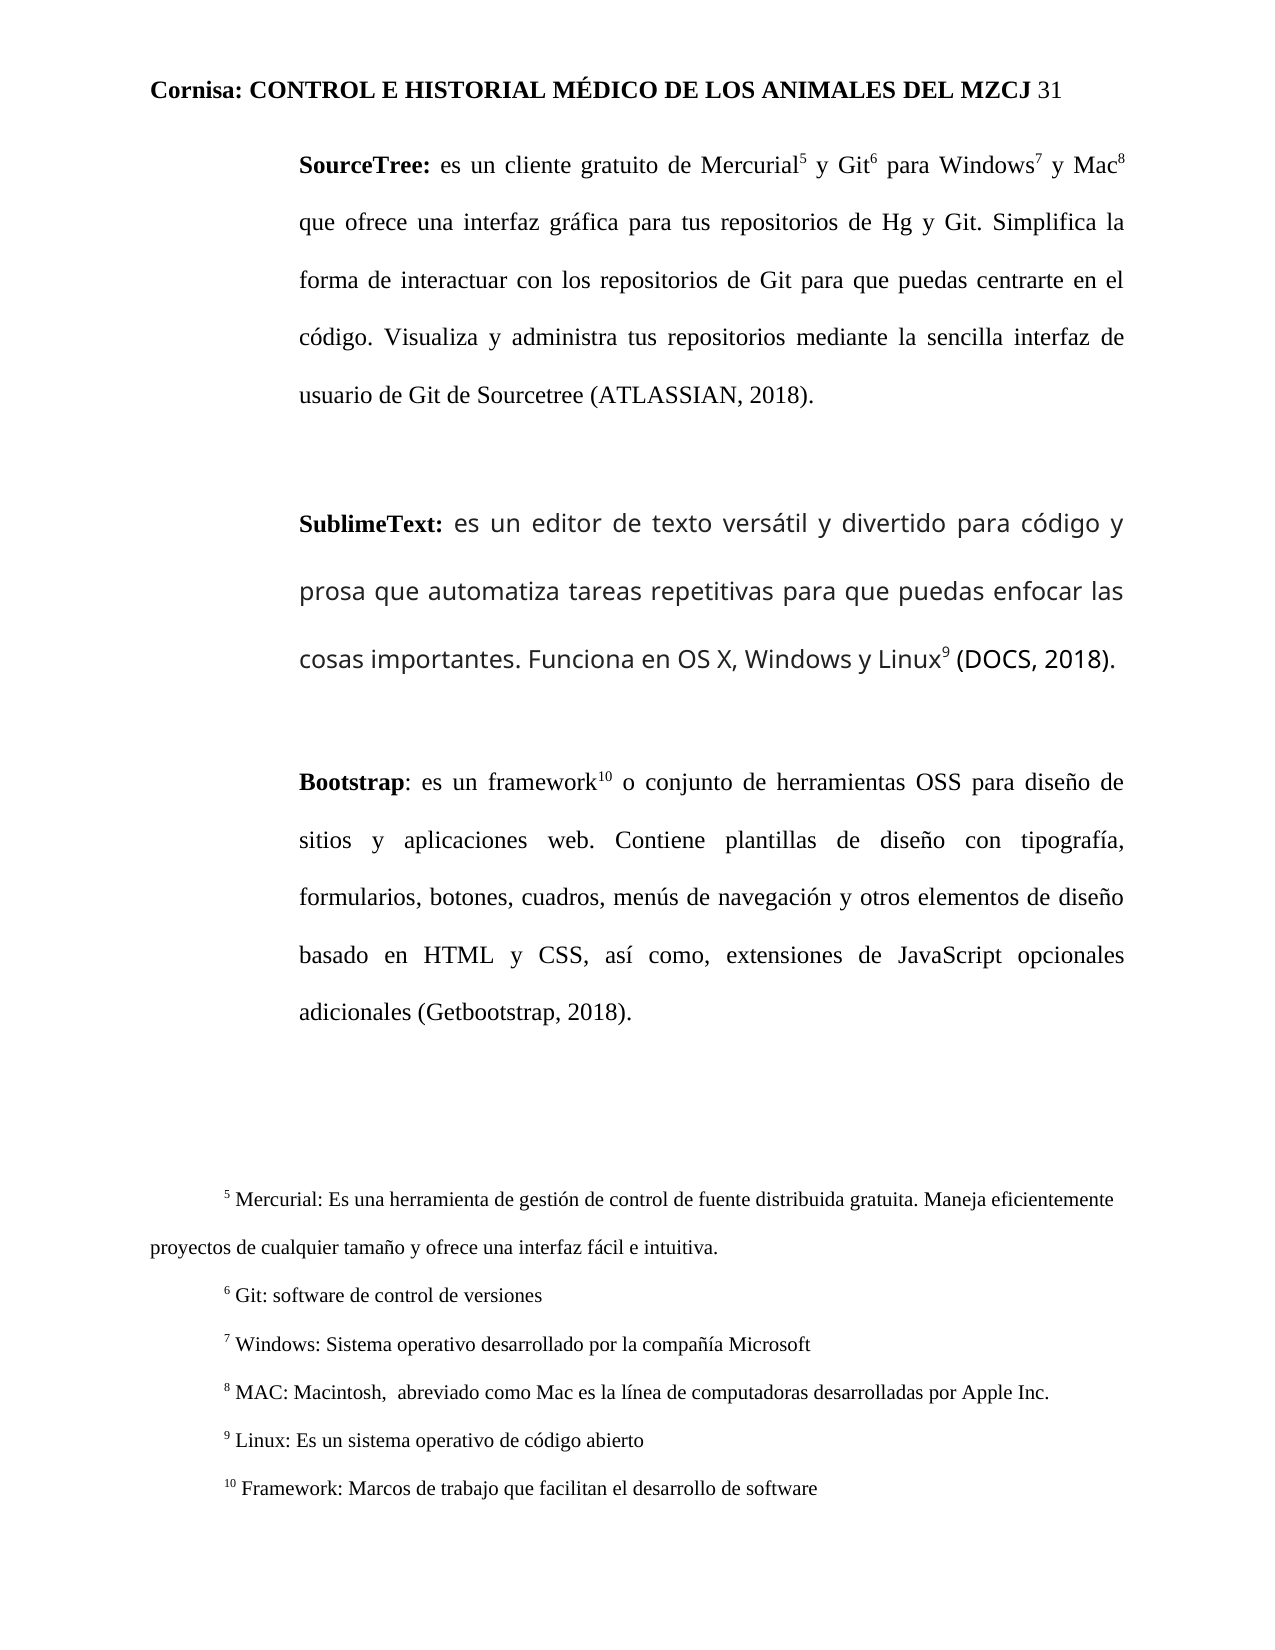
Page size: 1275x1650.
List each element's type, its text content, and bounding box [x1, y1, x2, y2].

list SublimeText: es un editor de texto versátil y divertido para código y prosa que automatiza tareas repetitivas para que puedas enfocar las cosas importantes. Funciona en OS X, Windows y Linux . [299, 506, 1125, 676]
list Bootstrap: es un framework o conjunto de herramientas OSS para diseño de sitios y aplicaciones web. Contiene plantillas de diseño con tipografía, formularios, botones, cuadros, menús de navegación y otros elementos de diseño basado en HTML y CSS, así como, extensiones de JavaScript opcionales adicionales . [299, 767, 1125, 1026]
list SourceTree: es un cliente gratuito de Mercurial y Git para Windows y Mac que ofrece una interfaz gráfica para tus repositorios de Hg y Git. Simplifica la forma de interactuar con los repositorios de Git para que puedas centrarte en el código. Visualiza y administra tus repositorios mediante la sencilla interfaz de usuario de Git de Sourcetree. [299, 150, 1125, 409]
